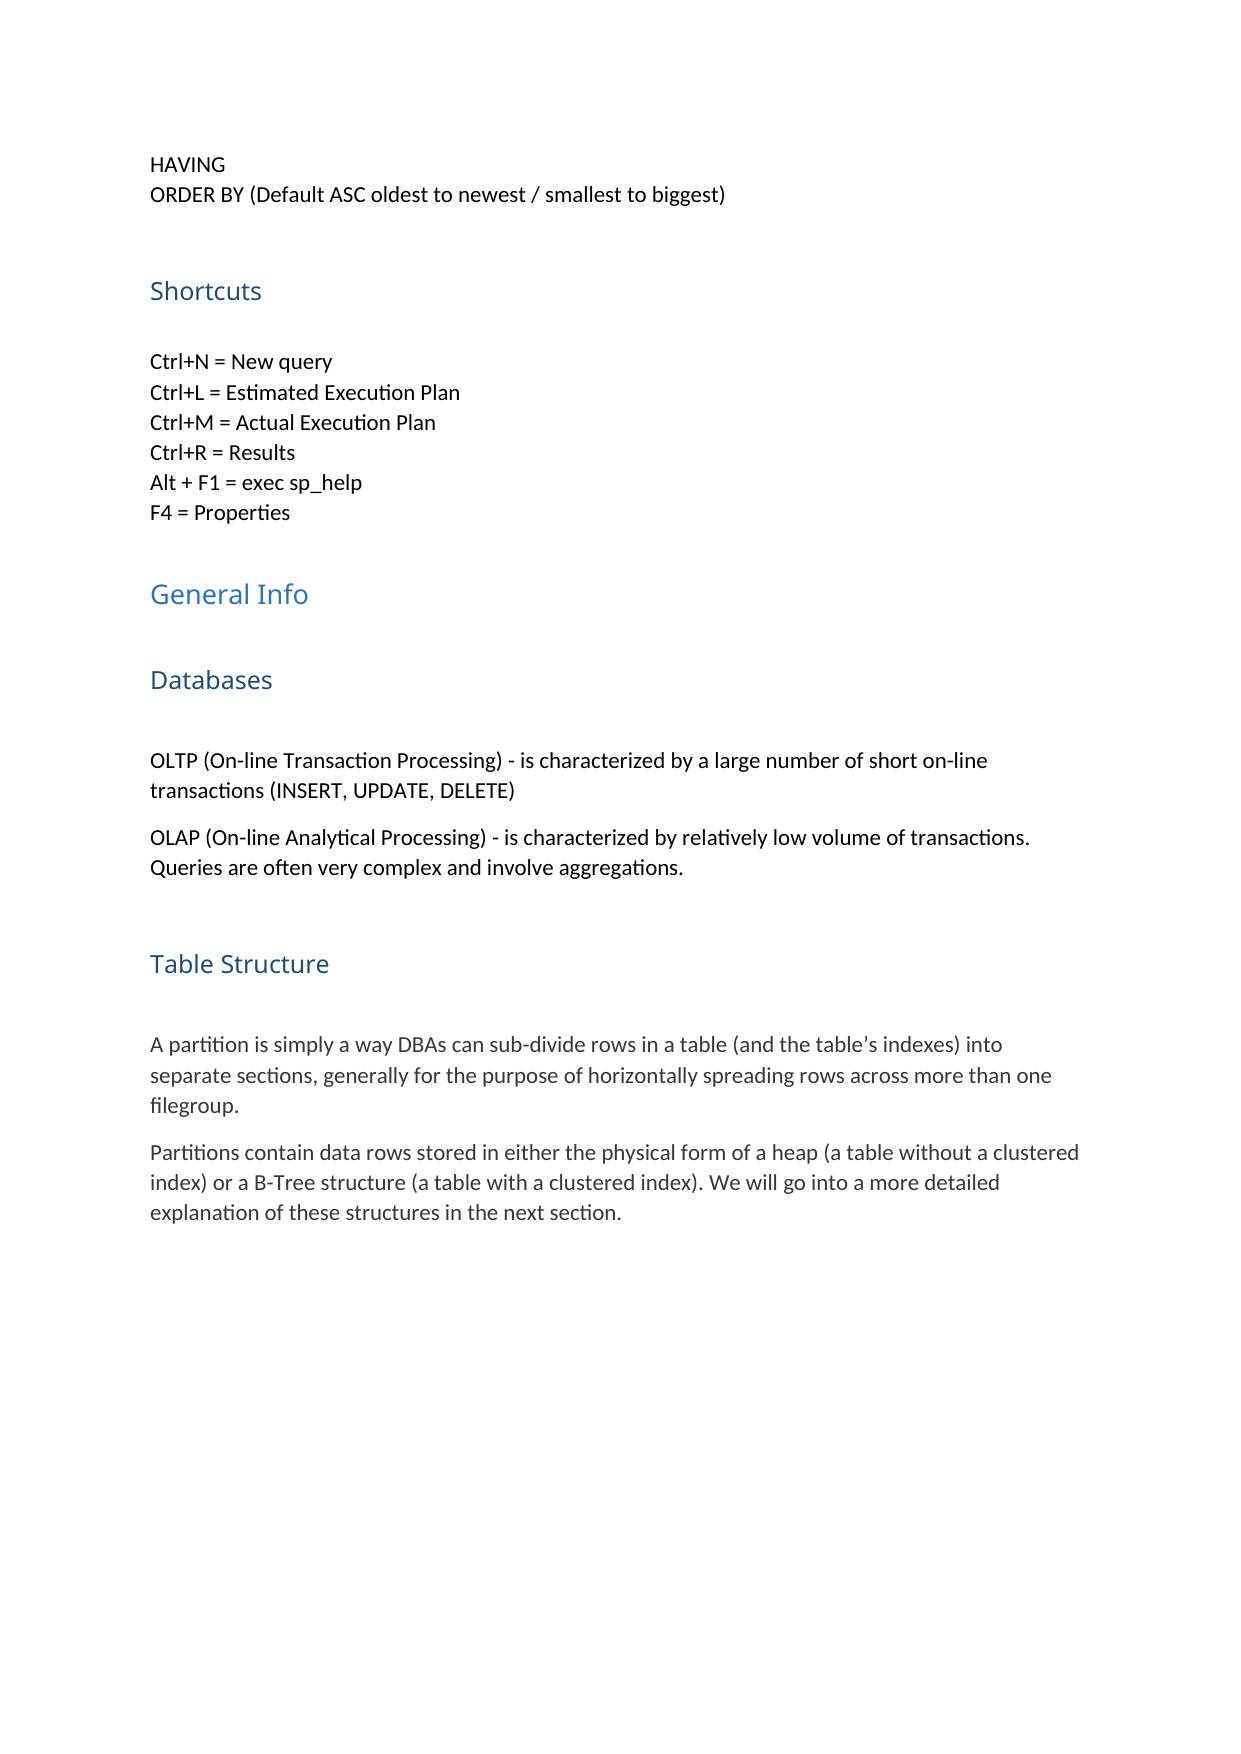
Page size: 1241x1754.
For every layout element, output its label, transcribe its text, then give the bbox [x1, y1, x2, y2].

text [150, 150, 1090, 208]
text OLAP (On-line Analytical Processing) - is characterized by relatively low volume of transactions. Queries are often very complex and involve aggregations. [150, 823, 1090, 881]
subtitle General Info [150, 576, 1090, 612]
subtitle Table Structure [150, 947, 1090, 981]
text Ctrl+N = New query Ctrl+L = Estimated Execution Plan Ctrl+M = Actual Execution Plan Ctrl+R = Results Alt + F1 = exec sp_help F4 = Properties [150, 347, 1090, 557]
text A partition is simply a way DBAs can sub-divide rows in a table (and the table’s indexes) into separate sections, generally for the purpose of horizontally spreading rows across more than one filegroup. [150, 1031, 1090, 1119]
subtitle Shortcuts [150, 274, 1090, 345]
subtitle Databases [150, 662, 1090, 696]
text OLTP (On-line Transaction Processing) - is characterized by a large number of short on-line transactions (INSERT, UPDATE, DELETE) [150, 746, 1090, 804]
text Partitions contain data rows stored in either the physical form of a heap (a table without a clustered index) or a B-Tree structure (a table with a clustered index). We will go into a more detailed explanation of these structures in the next section. [150, 1138, 1090, 1226]
